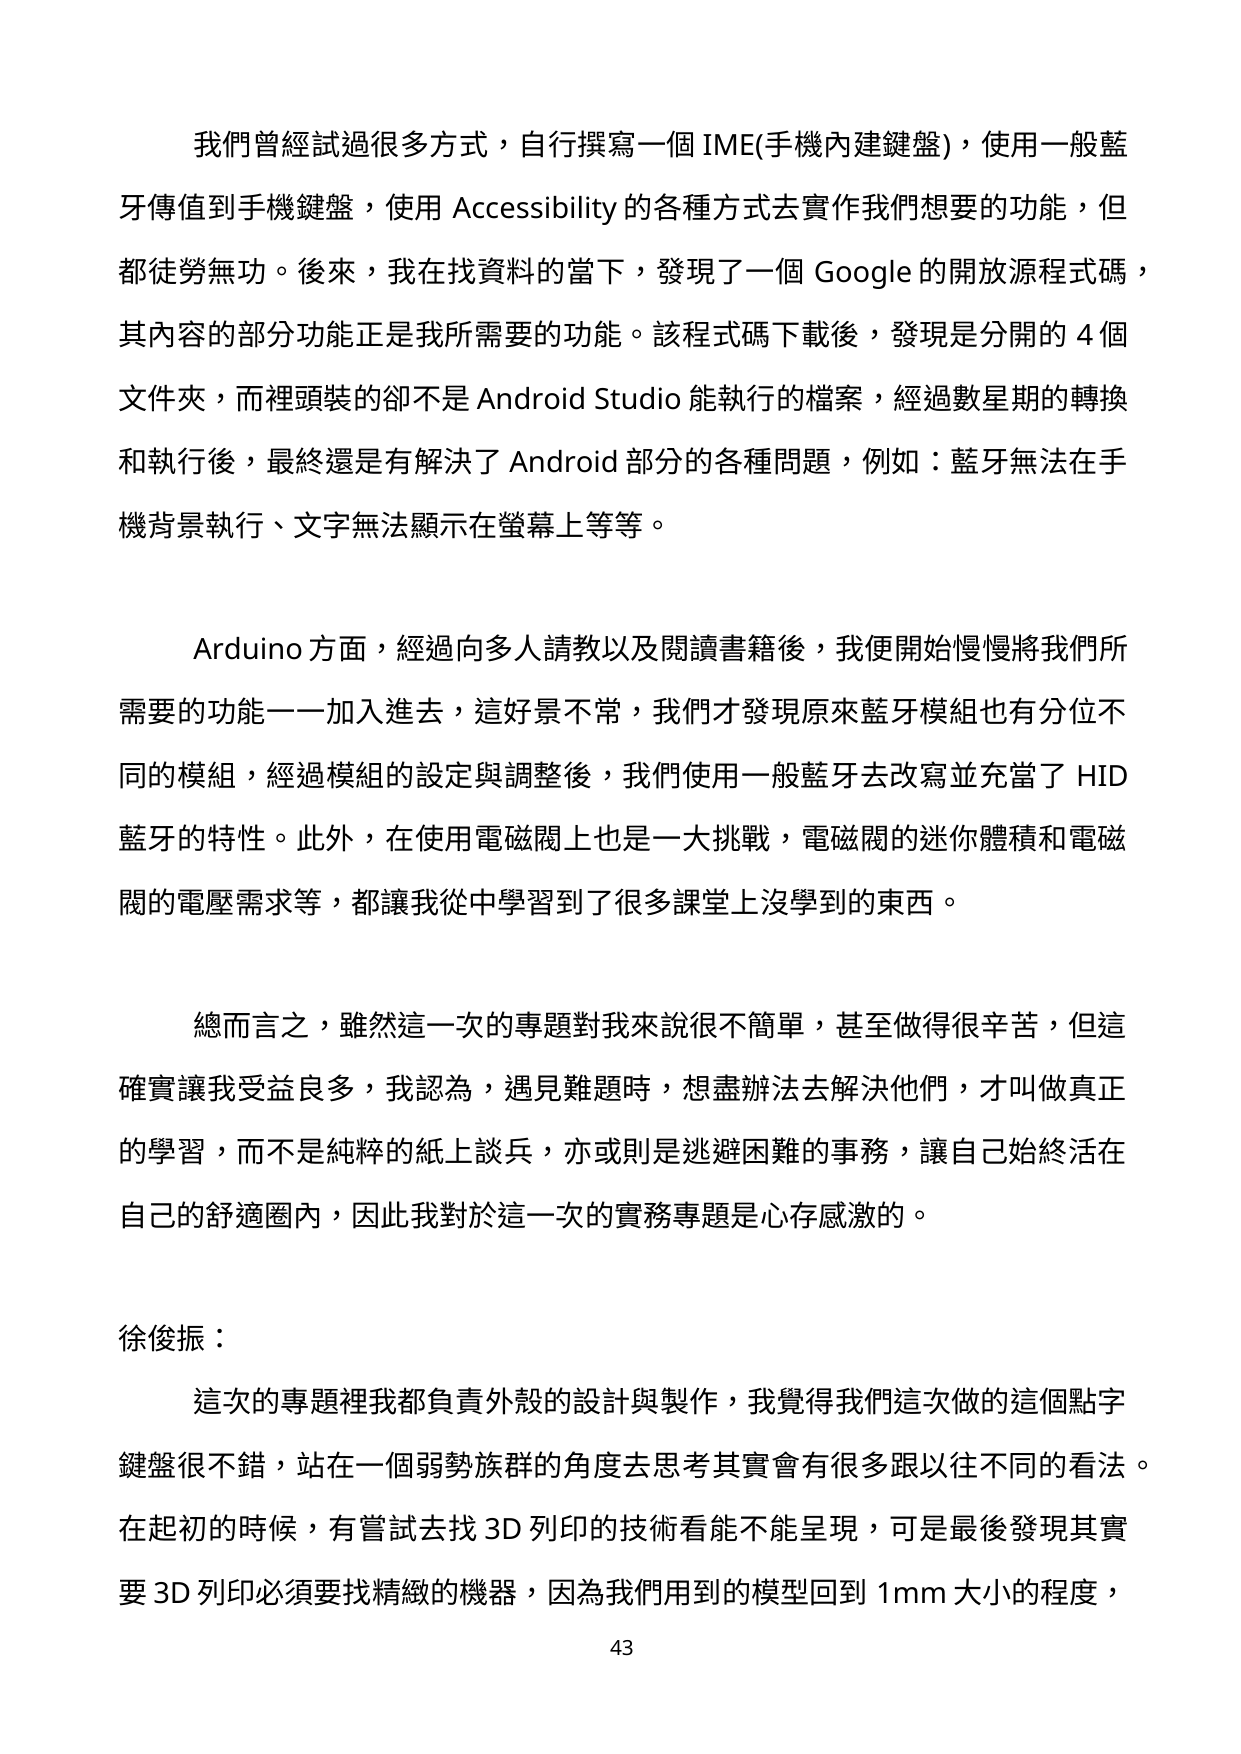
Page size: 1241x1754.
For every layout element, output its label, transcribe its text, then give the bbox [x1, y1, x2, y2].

text 總而言之，雖然這一次的專題對我來說很不簡單，甚至做得很辛苦，但這確實讓我受益良多，我認為，遇見難題時，想盡辦法去解決他們，才叫做真正的學習，而不是純粹的紙上談兵，亦或則是逃避困難的事務，讓自己始終活在自己的舒適圈內，因此我對於這一次的實務專題是心存感激的。 [118, 1002, 1129, 1235]
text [118, 1379, 1129, 1612]
text 我們曾經試過很多方式，自行撰寫一個IME(手機內建鍵盤)，使用一般藍牙傳值到手機鍵盤，使用 Accessibility的各種方式去實作我們想要的功能，但都徒勞無功。後來，我在找資料的當下，發現了一個Google的開放源程式碼，其內容的部分功能正是我所需要的功能。該程式碼下載後，發現是分開的4個文件夾，而裡頭裝的卻不是Android Studio能執行的檔案，經過數星期的轉換和執行後，最終還是有解決了Android部分的各種問題，例如：藍牙無法在手機背景執行、文字無法顯示在螢幕上等等。 [118, 121, 1129, 544]
text 徐俊振： [118, 1315, 1129, 1358]
text Arduino方面，經過向多人請教以及閱讀書籍後，我便開始慢慢將我們所需要的功能一一加入進去，這好景不常，我們才發現原來藍牙模組也有分位不同的模組，經過模組的設定與調整後，我們使用一般藍牙去改寫並充當了HID藍牙的特性。此外，在使用電磁閥上也是一大挑戰，電磁閥的迷你體積和電磁閥的電壓需求等，都讓我從中學習到了很多課堂上沒學到的東西。 [118, 625, 1129, 921]
